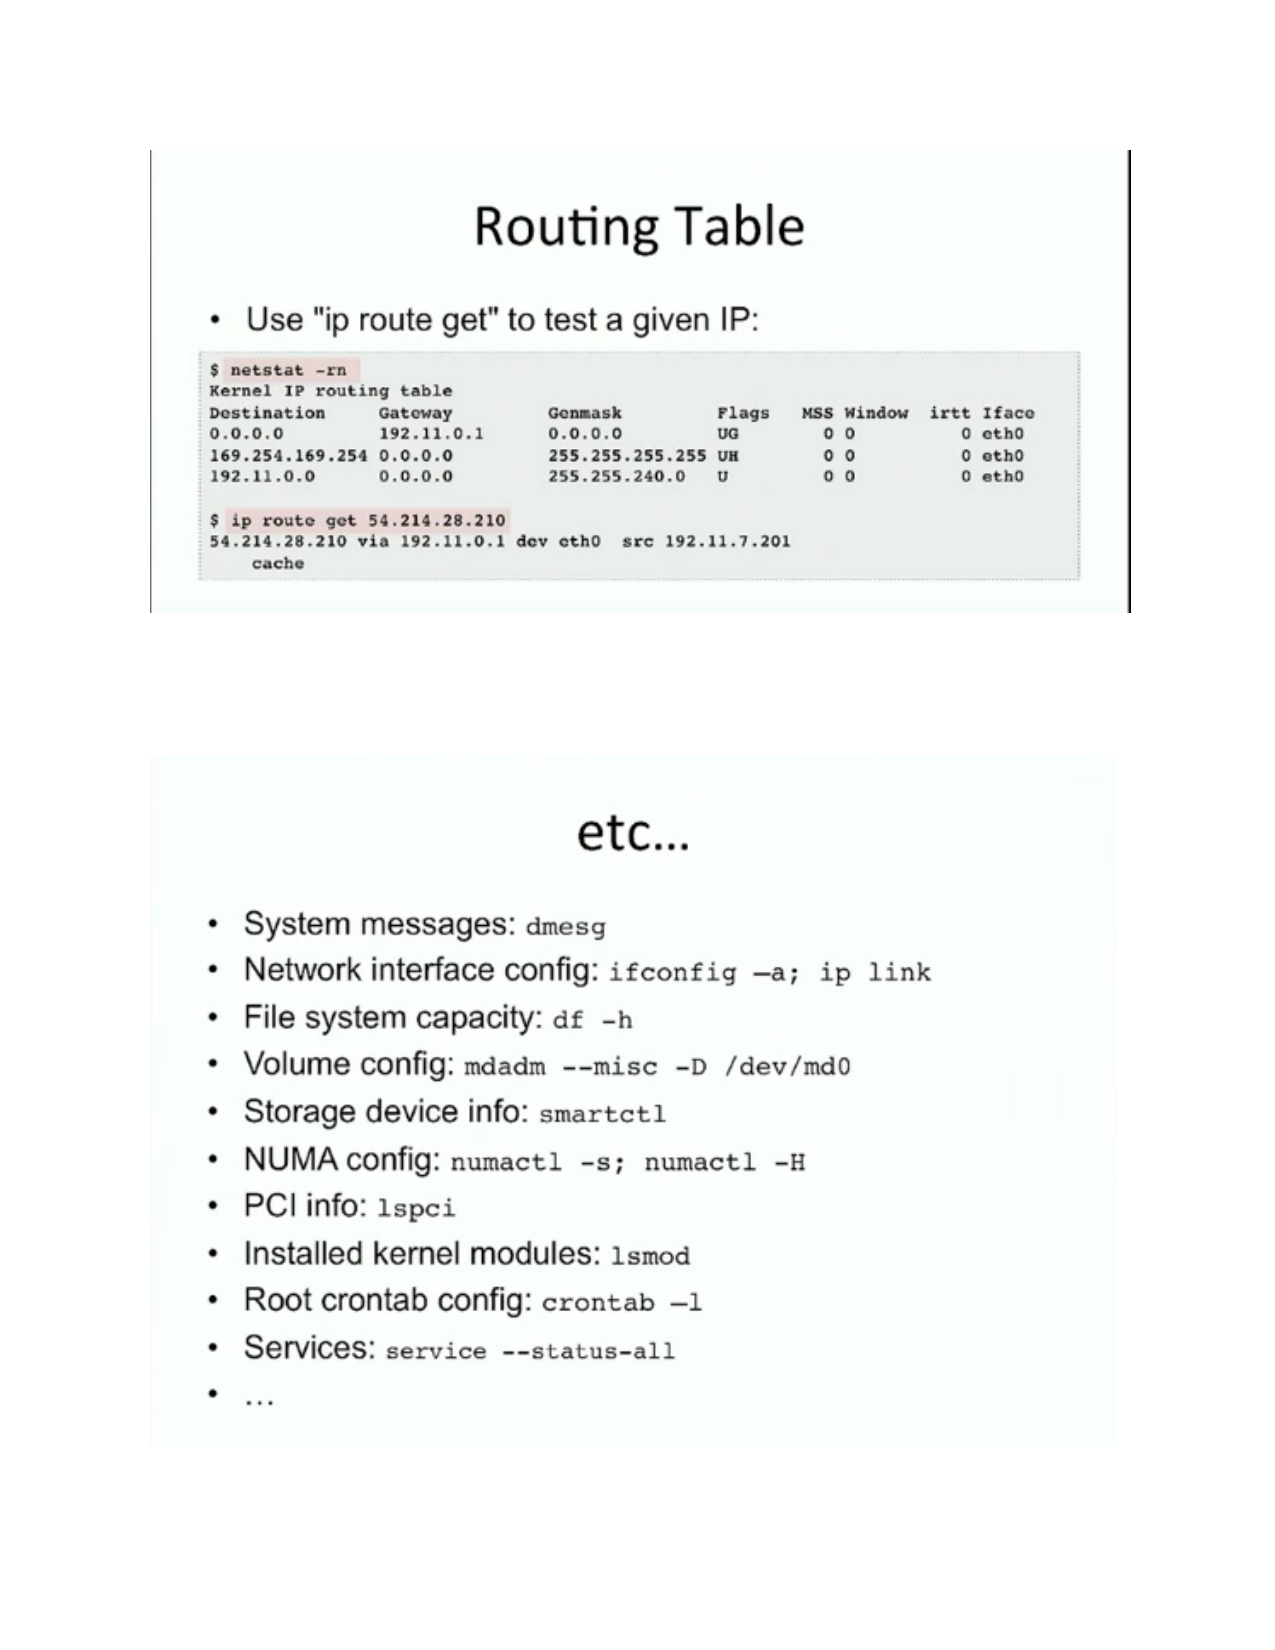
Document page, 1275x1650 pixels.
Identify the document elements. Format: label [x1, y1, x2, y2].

picture [150, 755, 1117, 1447]
picture [150, 150, 1131, 613]
